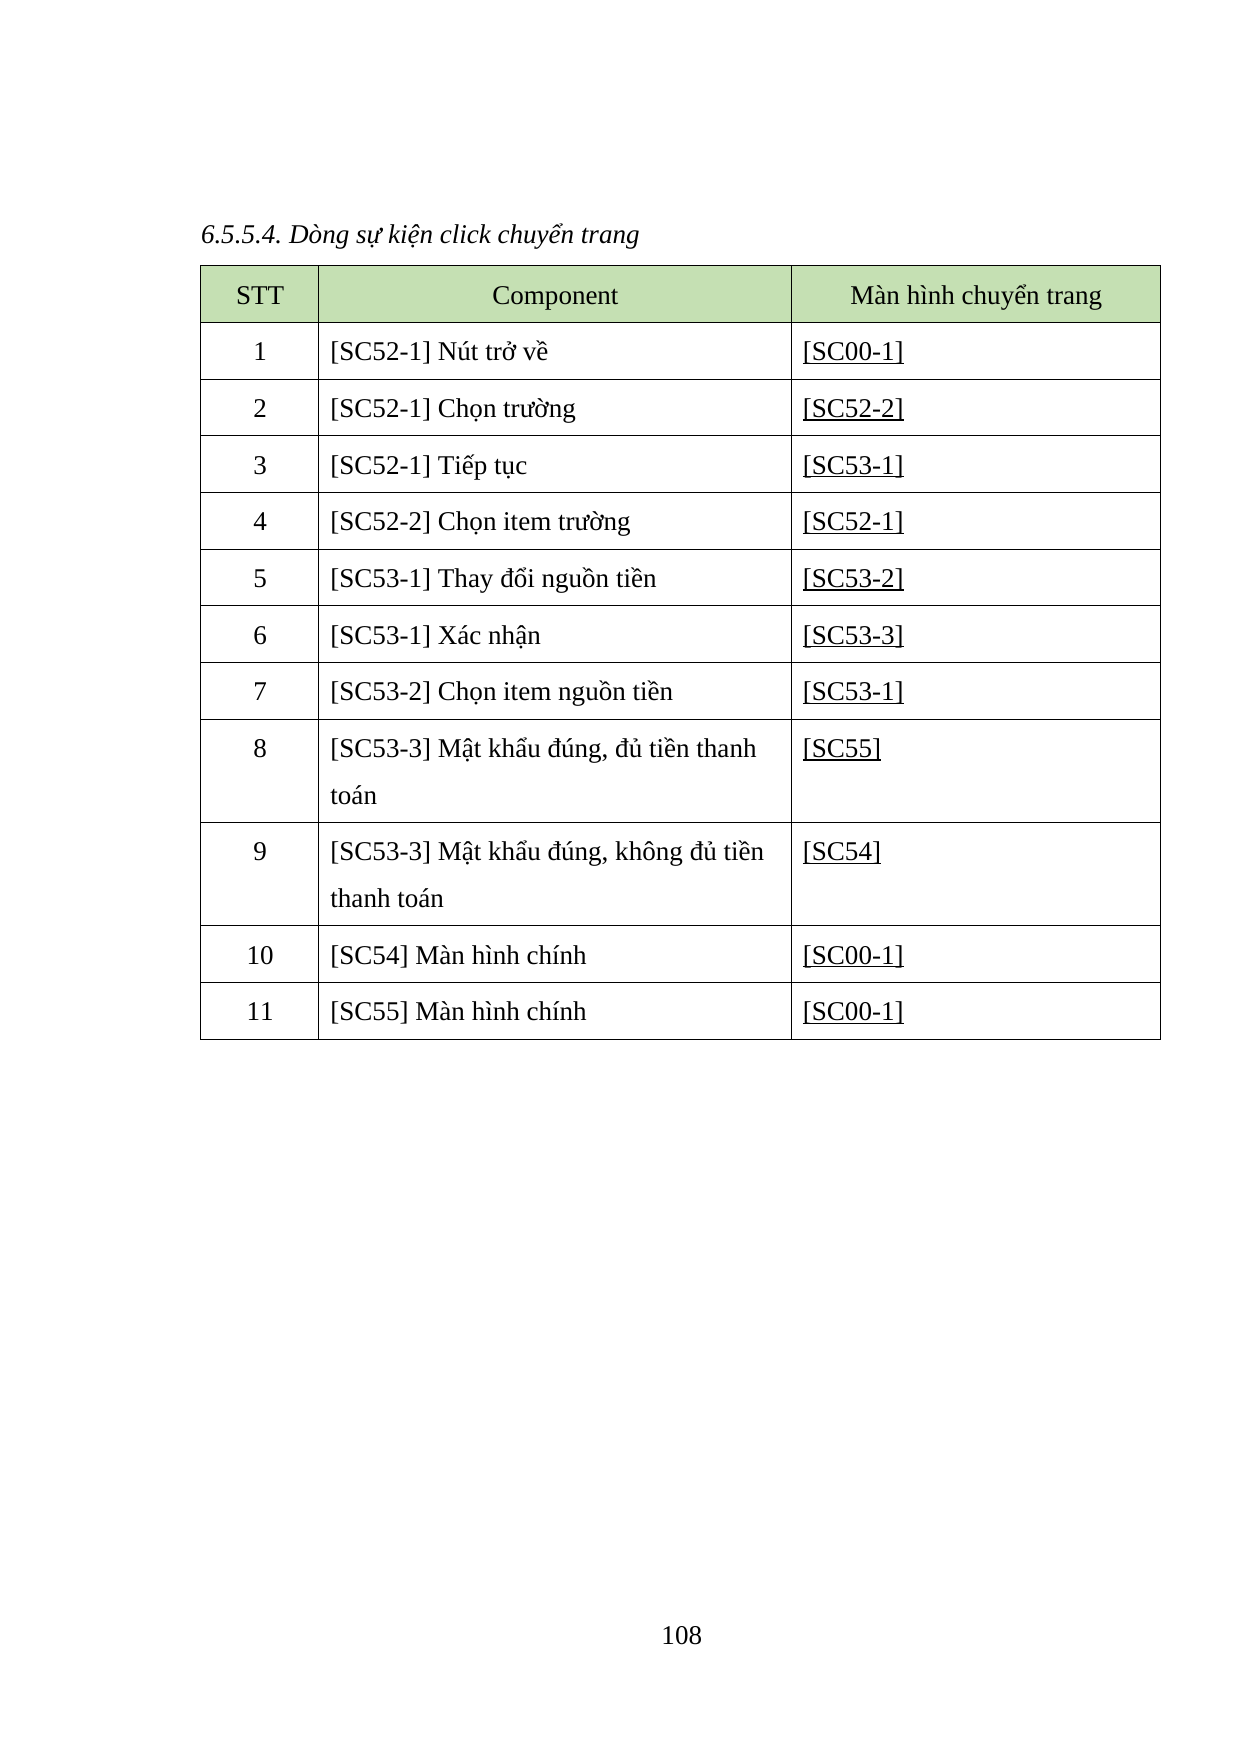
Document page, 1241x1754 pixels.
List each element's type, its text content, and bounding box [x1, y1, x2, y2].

table_cell [SC53-3] [792, 606, 1160, 662]
table_cell 10 [201, 926, 318, 982]
table_cell [SC52-1] Nút trở về [319, 323, 791, 379]
table_cell 7 [201, 663, 318, 719]
table_header Component [319, 266, 791, 322]
table_cell 4 [201, 493, 318, 549]
table_cell [SC53-3] Mật khẩu đúng, không đủ tiền thanh toán [319, 823, 791, 925]
table_cell [SC52-2] Chọn item trường [319, 493, 791, 549]
table_cell [SC53-1] [792, 436, 1160, 492]
table_cell [SC52-2] [792, 380, 1160, 435]
table_cell [SC00-1] [792, 323, 1160, 379]
table_cell [SC53-3] Mật khẩu đúng, đủ tiền thanh toán [319, 720, 791, 822]
table_cell [SC55] Màn hình chính [319, 983, 791, 1039]
table_cell [SC54] [792, 823, 1160, 925]
table_cell 1 [201, 323, 318, 379]
table_cell [SC52-1] [792, 493, 1160, 549]
table_cell [SC52-1] Chọn trường [319, 380, 791, 435]
table_cell 3 [201, 436, 318, 492]
table_header Màn hình chuyển trang [792, 266, 1160, 322]
table_cell 9 [201, 823, 318, 925]
table_cell [SC00-1] [792, 983, 1160, 1039]
table_cell [SC54] Màn hình chính [319, 926, 791, 982]
table_cell 2 [201, 380, 318, 435]
table_cell 5 [201, 550, 318, 605]
table_cell [SC53-2] [792, 550, 1160, 605]
table_cell [SC53-1] [792, 663, 1160, 719]
table_header STT [201, 266, 318, 322]
table_cell [SC53-2] Chọn item nguồn tiền [319, 663, 791, 719]
table_cell [SC53-1] Xác nhận [319, 606, 791, 662]
table_cell [SC52-1] Tiếp tục [319, 436, 791, 492]
table_cell [SC00-1] [792, 926, 1160, 982]
table_cell 8 [201, 720, 318, 822]
subtitle Dòng sự kiện click chuyển trang [201, 219, 1162, 250]
table_cell [SC55] [792, 720, 1160, 822]
table_cell [SC53-1] Thay đổi nguồn tiền [319, 550, 791, 605]
table_cell 6 [201, 606, 318, 662]
table_cell 11 [201, 983, 318, 1039]
